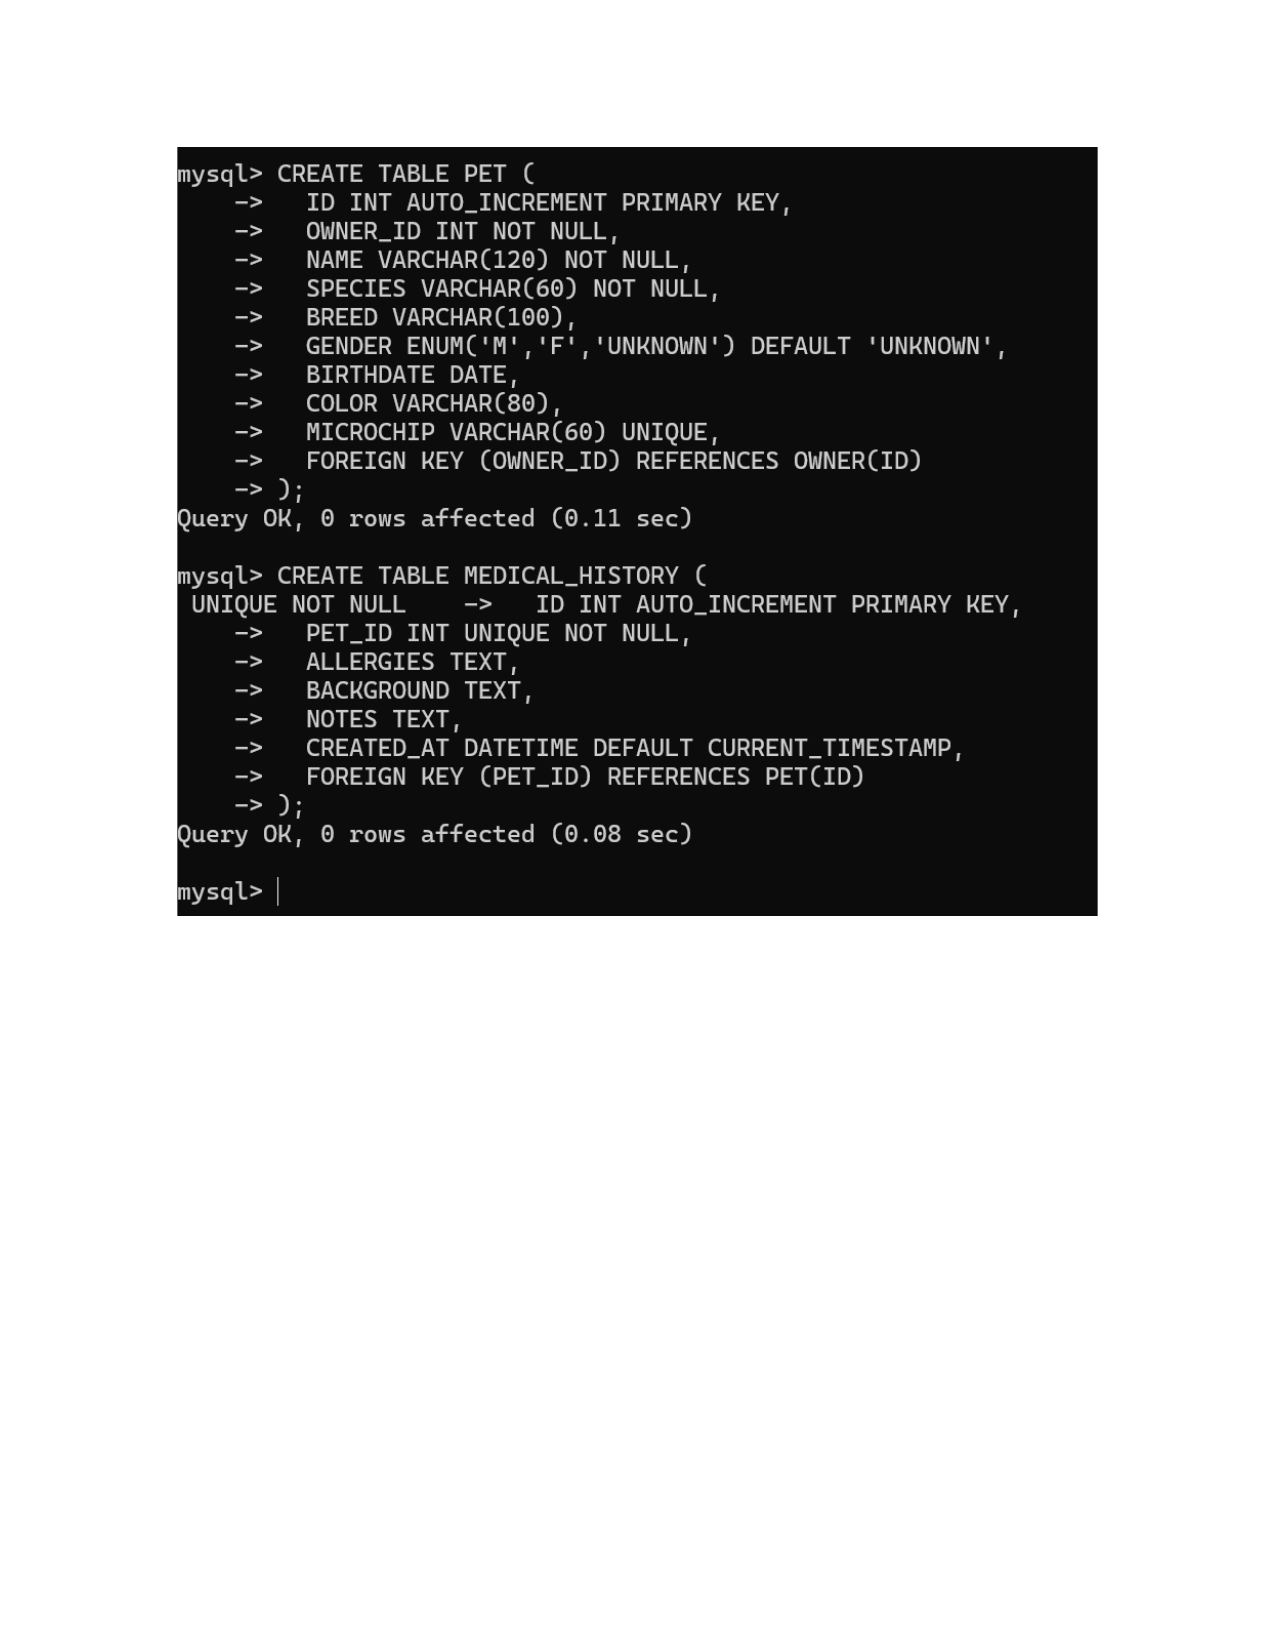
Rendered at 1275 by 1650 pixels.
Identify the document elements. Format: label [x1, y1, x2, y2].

picture [177, 147, 1098, 916]
